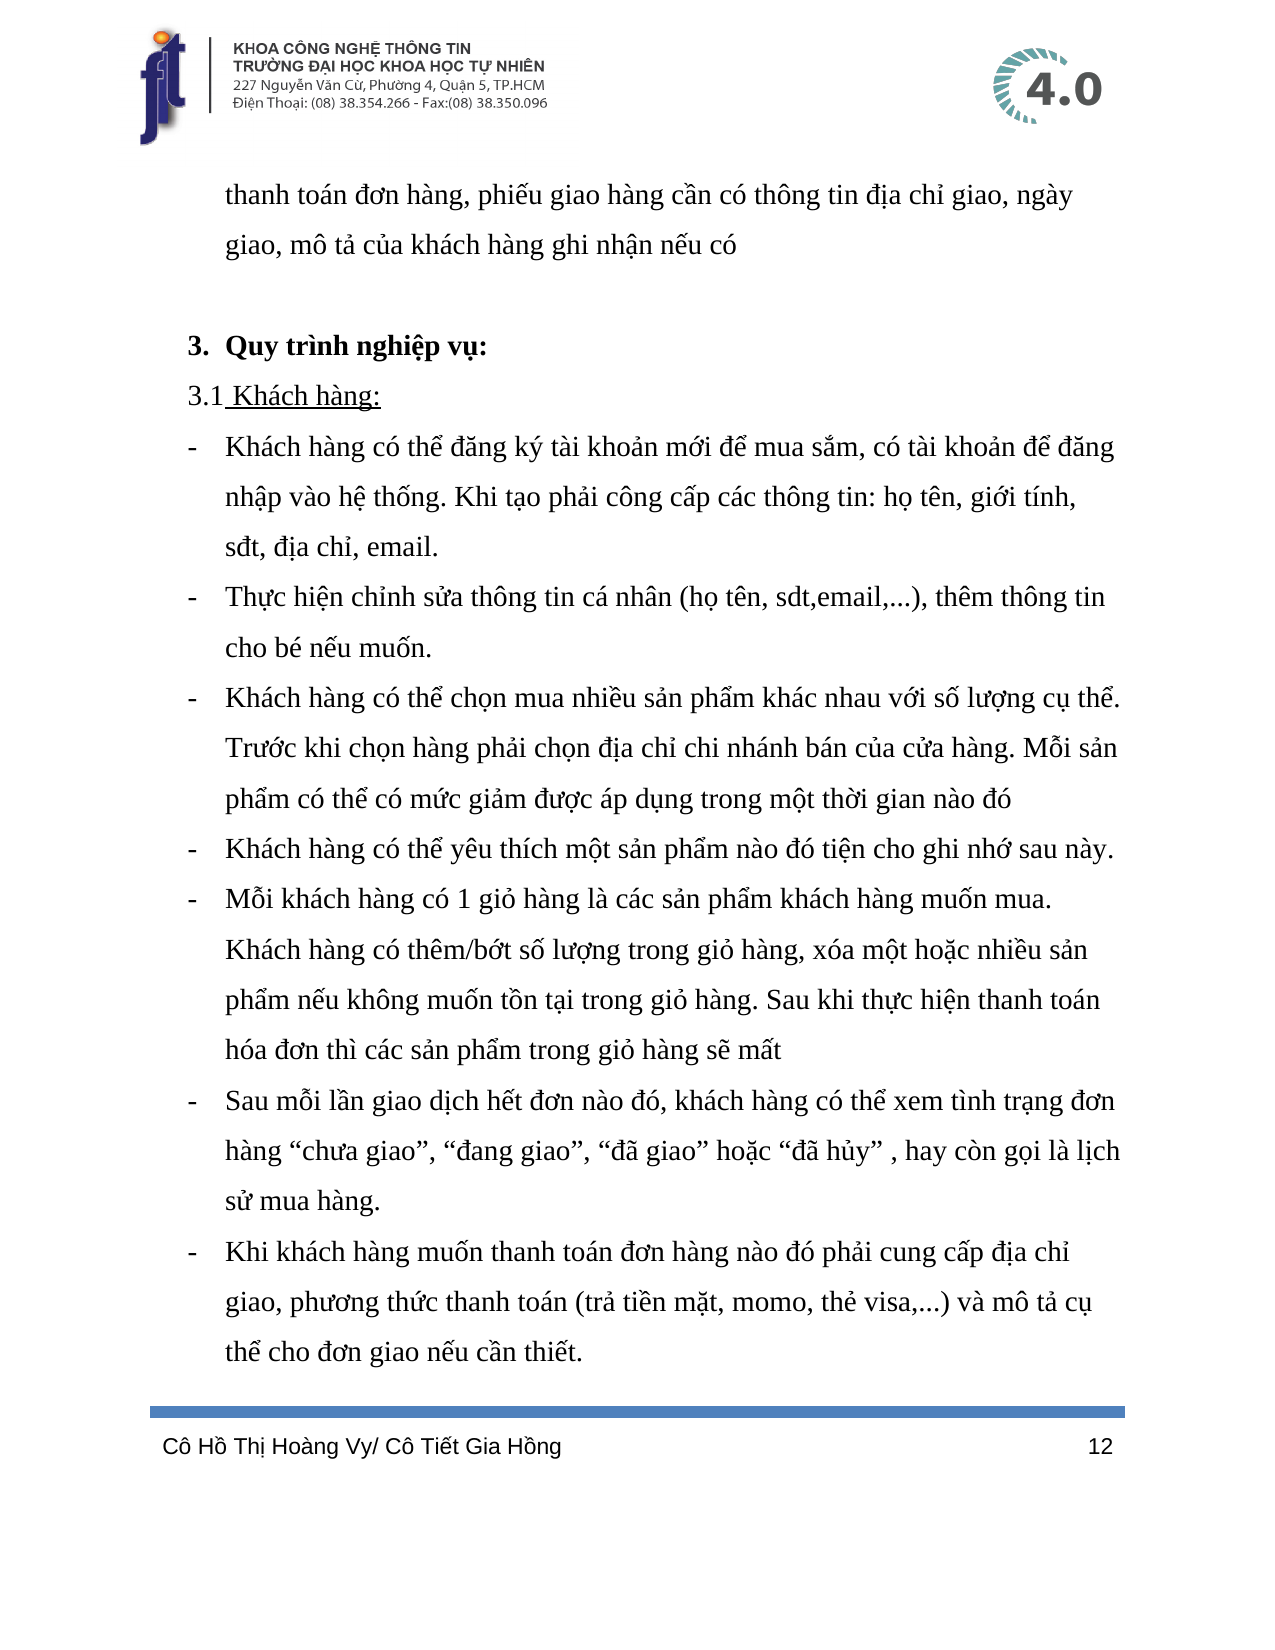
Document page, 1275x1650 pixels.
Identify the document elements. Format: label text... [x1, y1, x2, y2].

list Khách hàng có thể đăng ký tài khoản mới để mua sắm, có tài khoản để đăng nhập vào hệ thống. Khi tạo phải công cấp các thông tin: họ tên, giới tính, sđt, địa chỉ, email. [187, 429, 1125, 563]
list Khách hàng có thể chọn mua nhiều sản phẩm khác nhau với số lượng cụ thể. Trước khi chọn hàng phải chọn địa chỉ chi nhánh bán của cửa hàng. Mỗi sản phẩm có thể có mức giảm được áp dụng trong một thời gian nào đó [187, 680, 1125, 814]
picture [985, 41, 1108, 127]
list Quy trình nghiệp vụ: [187, 328, 1125, 362]
list Khách hàng có thể yêu thích một sản phẩm nào đó tiện cho ghi nhớ sau này. [187, 831, 1125, 865]
list Thực hiện chỉnh sửa thông tin cá nhân (họ tên, sdt,email,...), thêm thông tin cho bé nếu muốn. [187, 579, 1125, 663]
list Khách hàng: [187, 378, 1125, 412]
picture [117, 21, 580, 167]
list Sau mỗi lần giao dịch hết đơn nào đó, khách hàng có thể xem tình trạng đơn hàng “chưa giao”, “đang giao”, “đã giao” hoặc “đã hủy” , hay còn gọi là lịch sử mua hàng. [187, 1083, 1125, 1217]
list Mỗi khách hàng có 1 giỏ hàng là các sản phẩm khách hàng muốn mua. Khách hàng có thêm/bớt số lượng trong giỏ hàng, xóa một hoặc nhiều sản phẩm nếu không muốn tồn tại trong giỏ hàng. Sau khi thực hiện thanh toán hóa đơn thì các sản phẩm trong giỏ hàng sẽ mất [187, 881, 1125, 1066]
list Khi khách hàng muốn thanh toán đơn hàng nào đó phải cung cấp địa chỉ giao, phương thức thanh toán (trả tiền mặt, momo, thẻ visa,...) và mô tả cụ thể cho đơn giao nếu cần thiết. [187, 1234, 1125, 1368]
